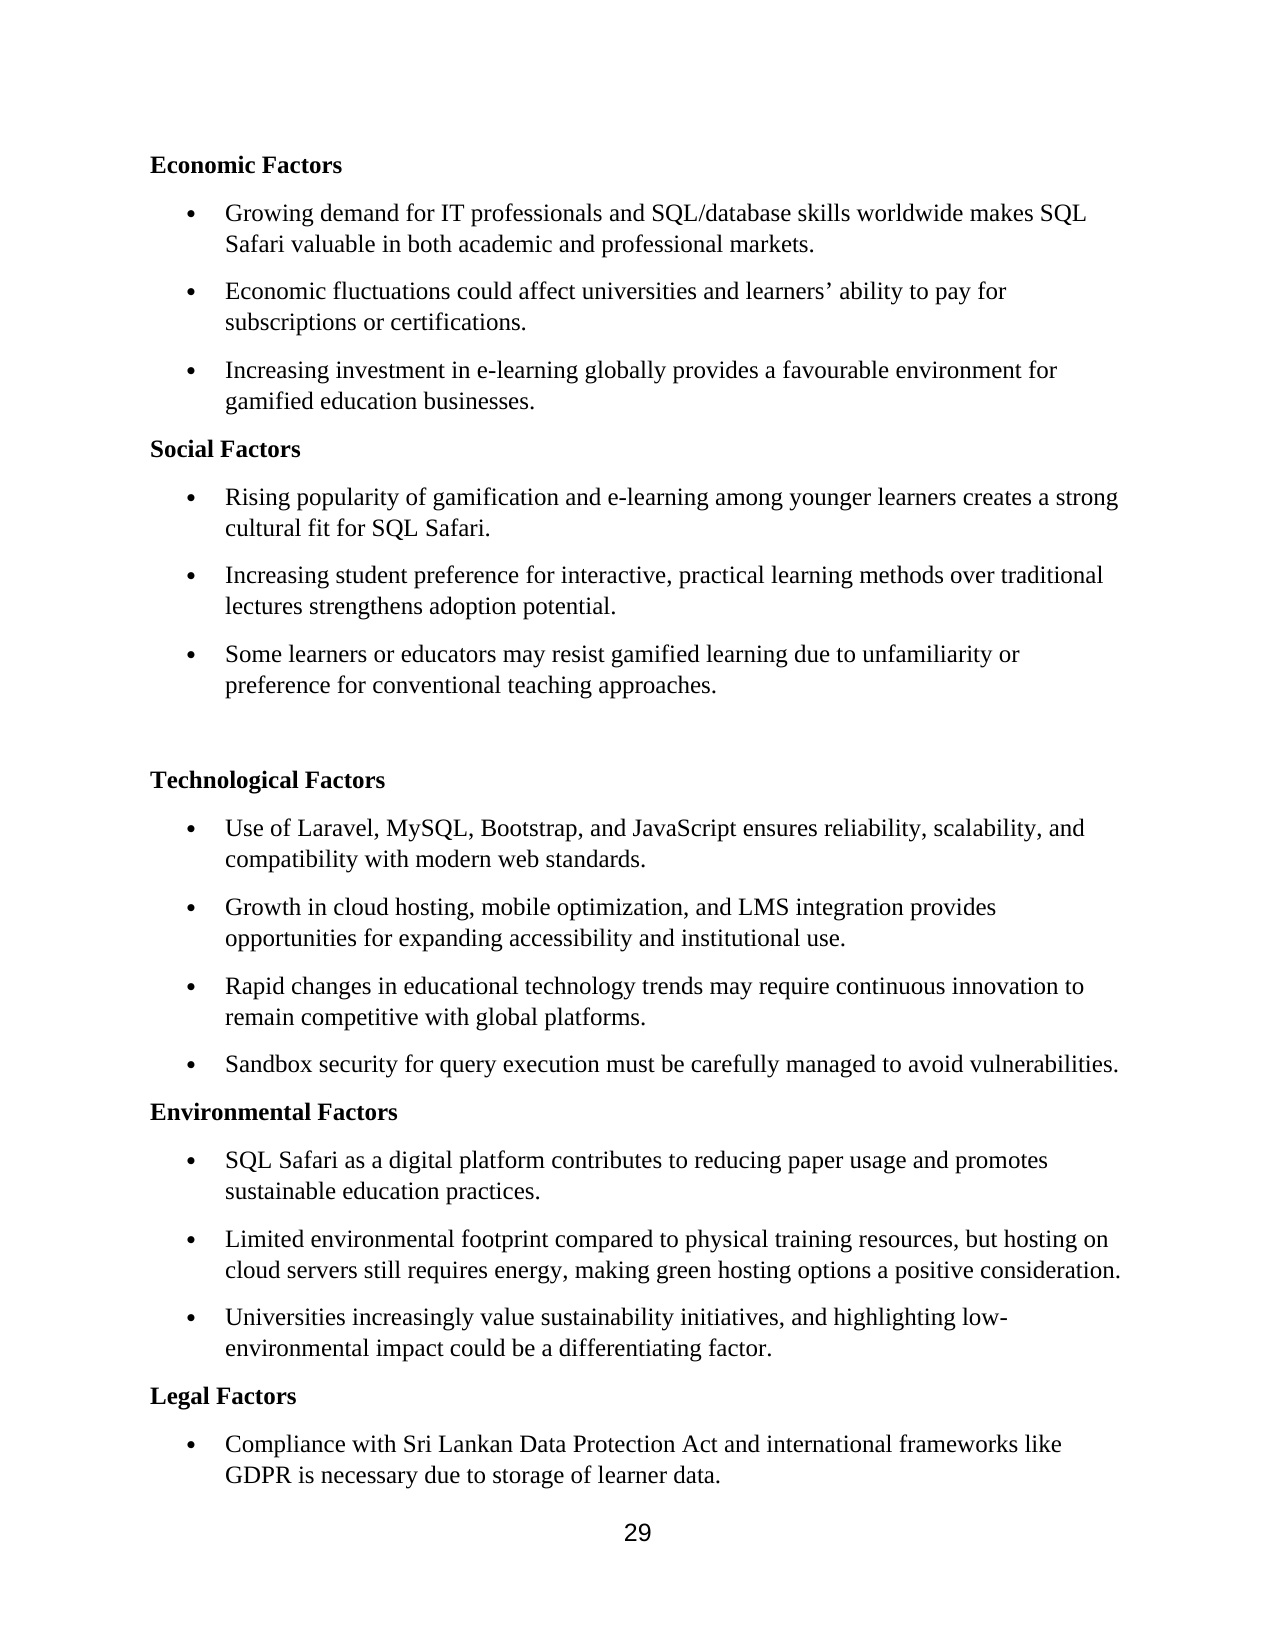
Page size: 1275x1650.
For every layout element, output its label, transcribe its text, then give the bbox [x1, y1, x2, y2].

list SQL Safari as a digital platform contributes to reducing paper usage and promotes sustainable education practices. [187, 1145, 1125, 1205]
text Environmental Factors [150, 1097, 1125, 1126]
list Rapid changes in educational technology trends may require continuous innovation to remain competitive with global platforms. [187, 971, 1125, 1031]
list Growing demand for IT professionals and SQL/database skills worldwide makes SQL Safari valuable in both academic and professional markets. [187, 198, 1125, 257]
list Compliance with Sri Lankan Data Protection Act and international frameworks like GDPR is necessary due to storage of learner data. [187, 1429, 1125, 1489]
text Technological Factors [150, 766, 1125, 794]
list Limited environmental footprint compared to physical training resources, but hosting on cloud servers still requires energy, making green hosting options a positive consideration. [187, 1224, 1125, 1283]
list Increasing investment in e-learning globally provides a favourable environment for gamified education businesses. [187, 355, 1125, 415]
list Some learners or educators may resist gamified learning due to unfamiliarity or preference for conventional teaching approaches. [187, 639, 1125, 699]
list Growth in cloud hosting, mobile optimization, and LMS integration provides opportunities for expanding accessibility and institutional use. [187, 892, 1125, 952]
text Economic Factors [150, 150, 1125, 179]
list Increasing student preference for interactive, practical learning methods over traditional lectures strengthens adoption potential. [187, 560, 1125, 620]
list Universities increasingly value sustainability initiatives, and highlighting low-environmental impact could be a differentiating factor. [187, 1302, 1125, 1362]
text Social Factors [150, 434, 1125, 463]
list Rising popularity of gamification and e-learning among younger learners creates a strong cultural fit for SQL Safari. [187, 482, 1125, 541]
list Use of Laravel, MySQL, Bootstrap, and JavaScript ensures reliability, scalability, and compatibility with modern web standards. [187, 813, 1125, 873]
text Legal Factors [150, 1381, 1125, 1410]
list Sandbox security for query execution must be carefully managed to avoid vulnerabilities. [187, 1049, 1125, 1078]
list Economic fluctuations could affect universities and learners’ ability to pay for subscriptions or certifications. [187, 276, 1125, 336]
